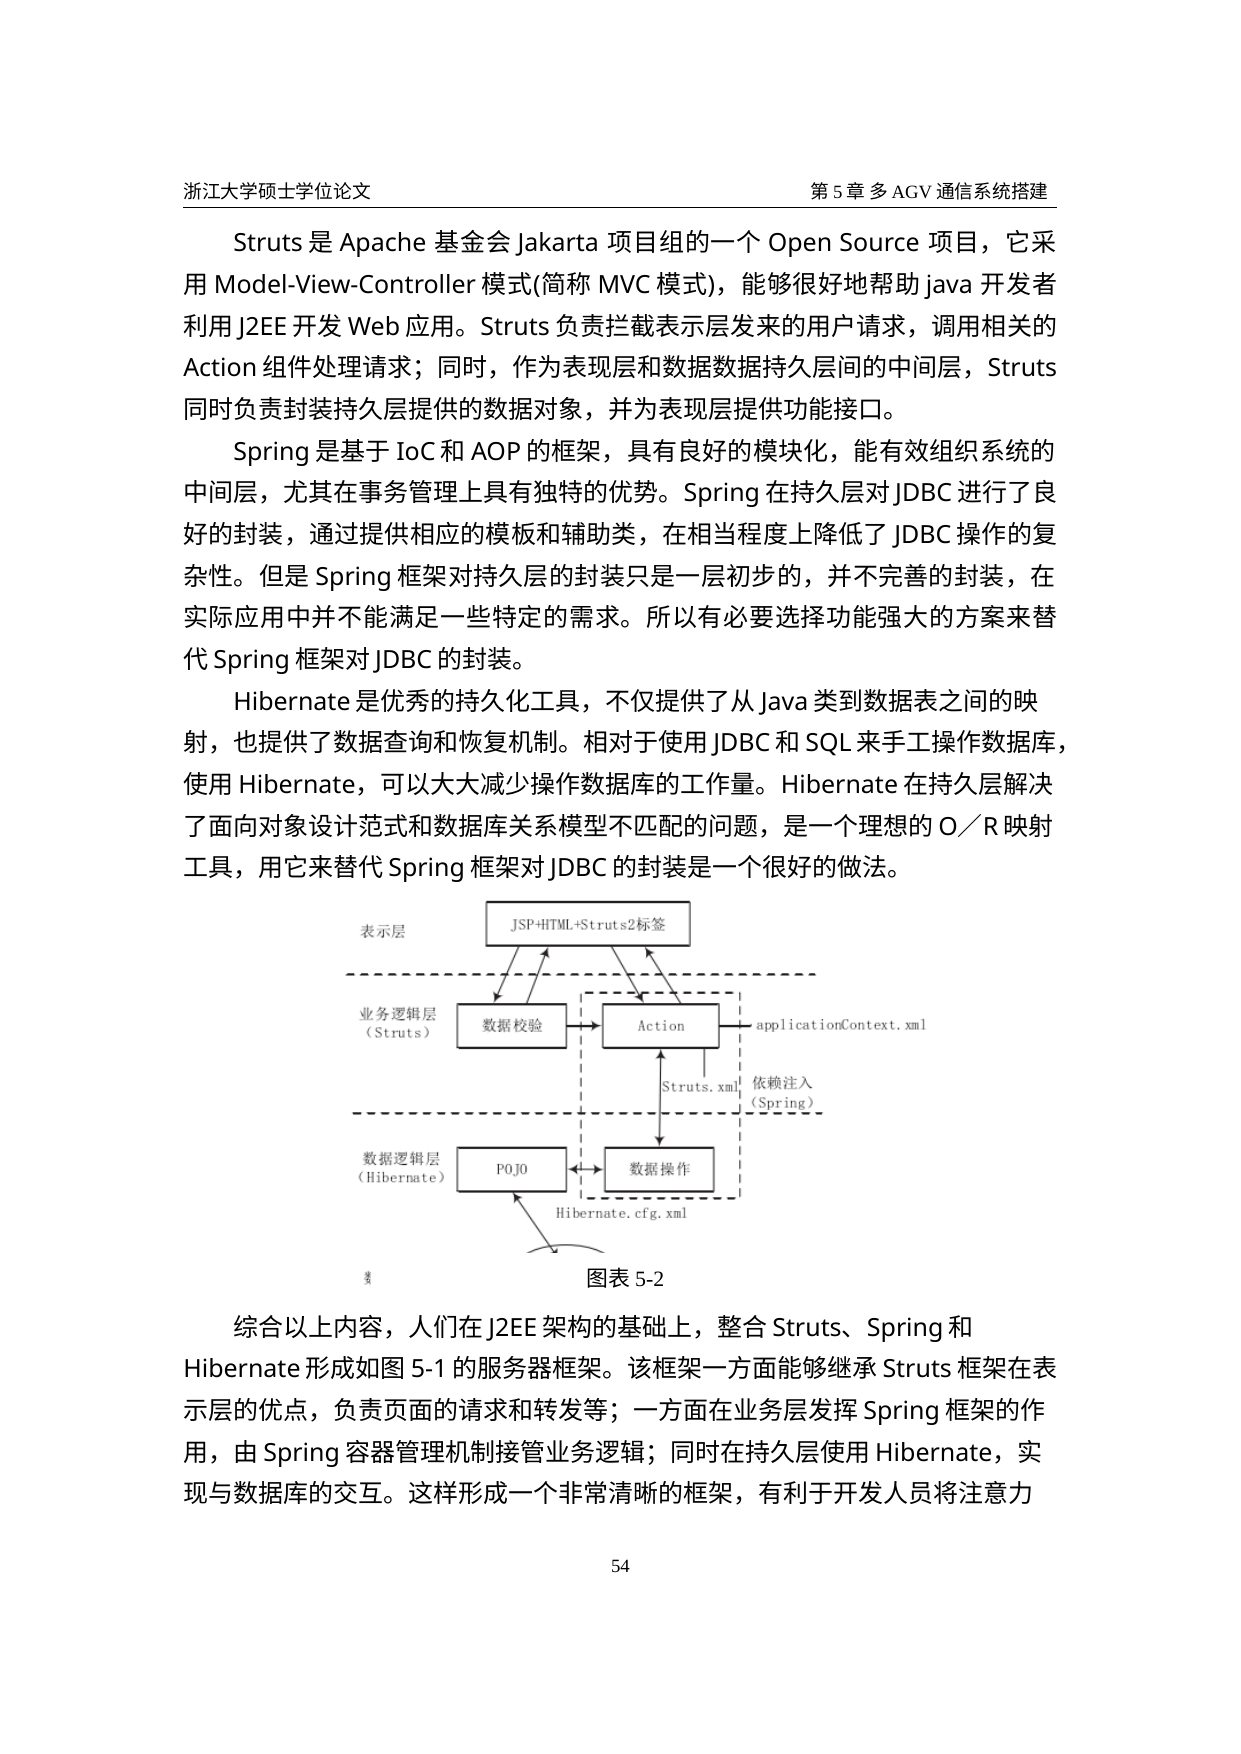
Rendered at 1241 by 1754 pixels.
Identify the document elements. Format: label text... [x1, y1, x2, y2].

text Struts是Apache 基金会Jakarta 项目组的一个Open Source 项目，它采用Model-View-Controller模式(简称MVC模式)，能够很好地帮助java 开发者利用J2EE开发Web应用。Struts负责拦截表示层发来的用户请求，调用相关的Action组件处理请求；同时，作为表现层和数据数据持久层间的中间层，Struts同时负责封装持久层提供的数据对象，并为表现层提供功能接口。 [183, 218, 1057, 427]
picture [337, 886, 930, 1303]
text Hibernate是优秀的持久化工具，不仅提供了从Java类到数据表之间的映射，也提供了数据查询和恢复机制。相对于使用JDBC和SQL来手工操作数据库，使用Hibernate，可以大大减少操作数据库的工作量。Hibernate在持久层解决了面向对象设计范式和数据库关系模型不匹配的问题，是一个理想的O／R映射工具，用它来替代Spring框架对JDBC的封装是一个很好的做法。 [183, 677, 1057, 885]
text Spring是基于IoC和AOP的框架，具有良好的模块化，能有效组织系统的中间层，尤其在事务管理上具有独特的优势。Spring在持久层对JDBC进行了良好的封装，通过提供相应的模板和辅助类，在相当程度上降低了JDBC操作的复杂性。但是Spring框架对持久层的封装只是一层初步的，并不完善的封装，在实际应用中并不能满足一些特定的需求。所以有必要选择功能强大的方案来替代Spring框架对JDBC的封装。 [183, 427, 1057, 677]
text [183, 885, 1057, 1511]
